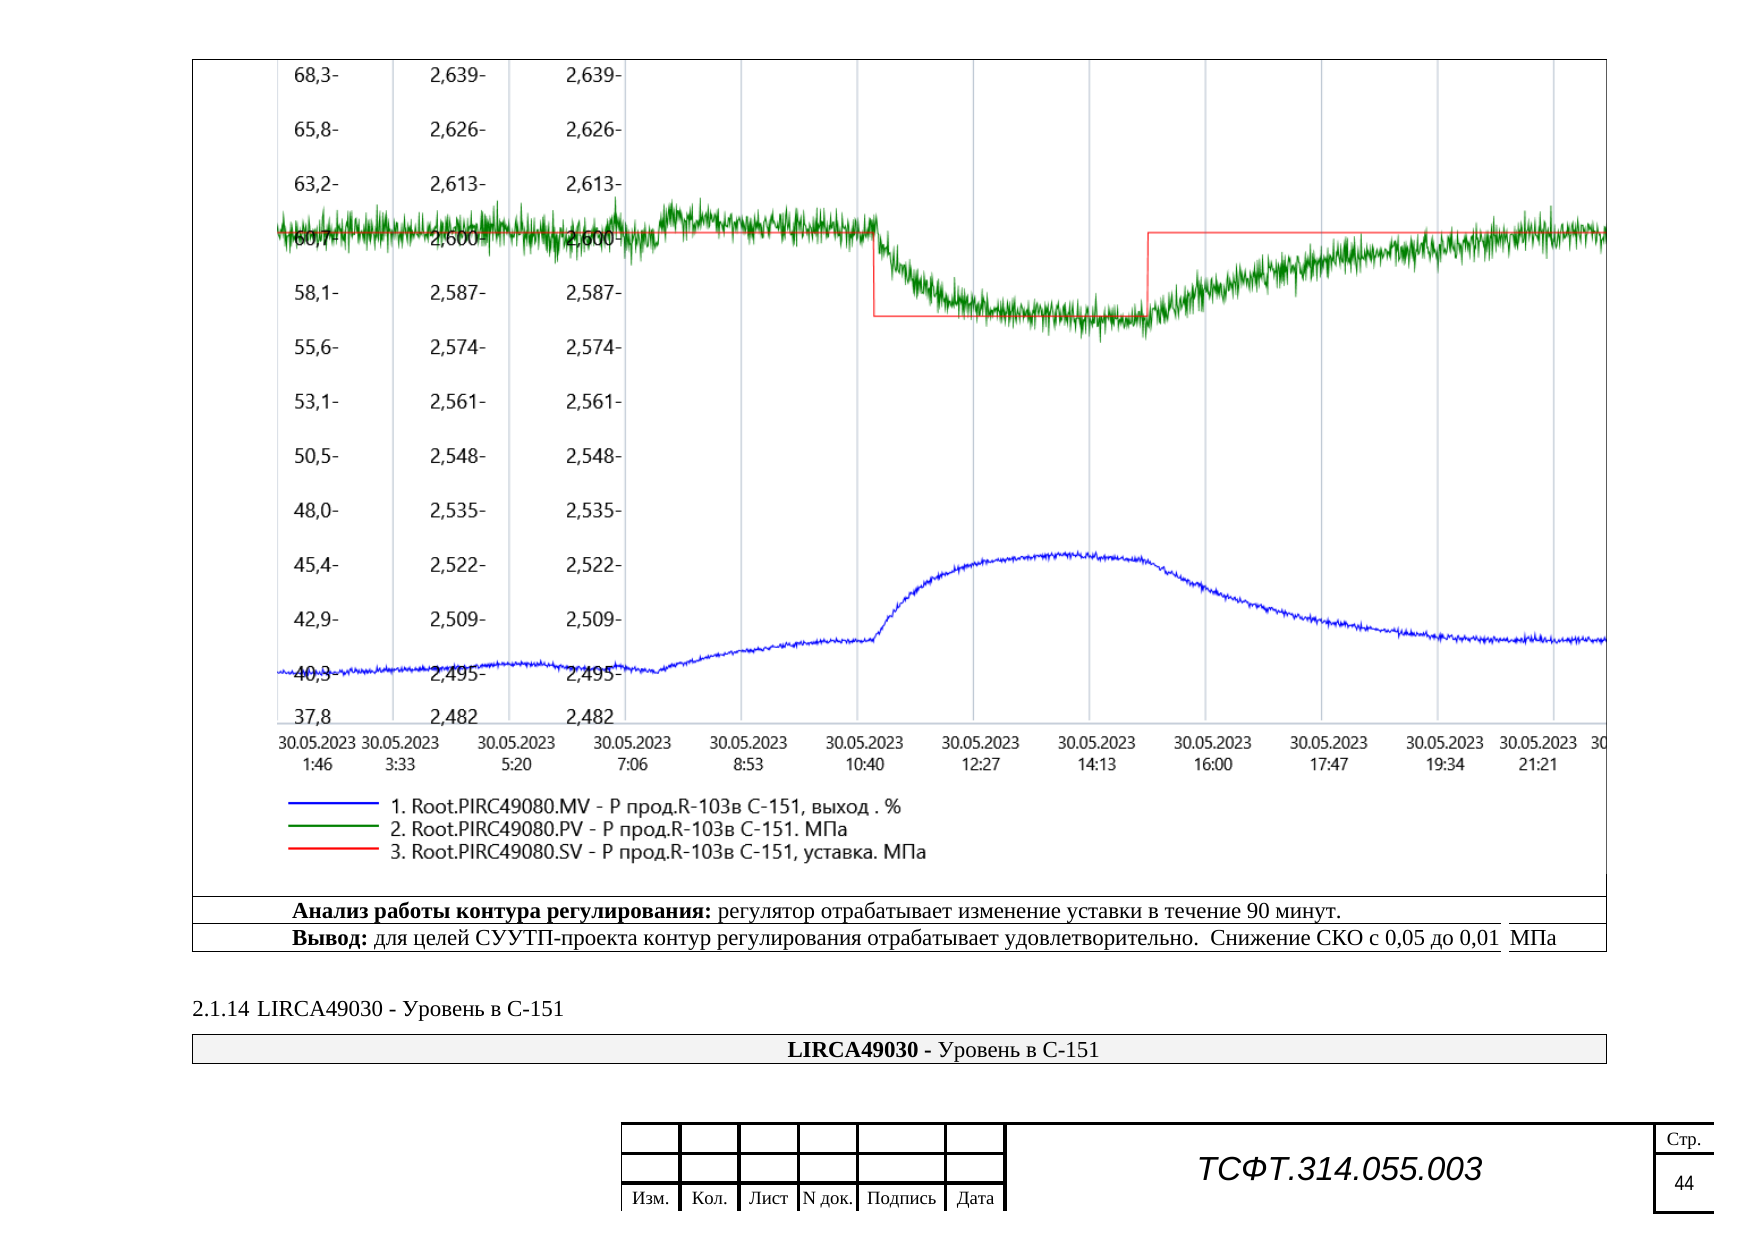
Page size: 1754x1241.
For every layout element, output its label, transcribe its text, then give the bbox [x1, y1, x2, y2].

table_cell Вывод: для целей СУУТП-проекта контур регулирования отрабатывает удовлетворительно. Снижение СКО с 0,05 до 0,01 МПа [193, 924, 1501, 951]
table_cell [193, 60, 1606, 896]
picture [277, 60, 1607, 874]
text LIRCA49030 - Уровень в С-151 [192, 995, 1576, 1021]
table_header LIRCA49030 - Уровень в С-151 [193, 1035, 1606, 1063]
table_cell Анализ работы контура регулирования: регулятор отрабатывает изменение уставки в течение 90 минут. [193, 897, 1606, 923]
